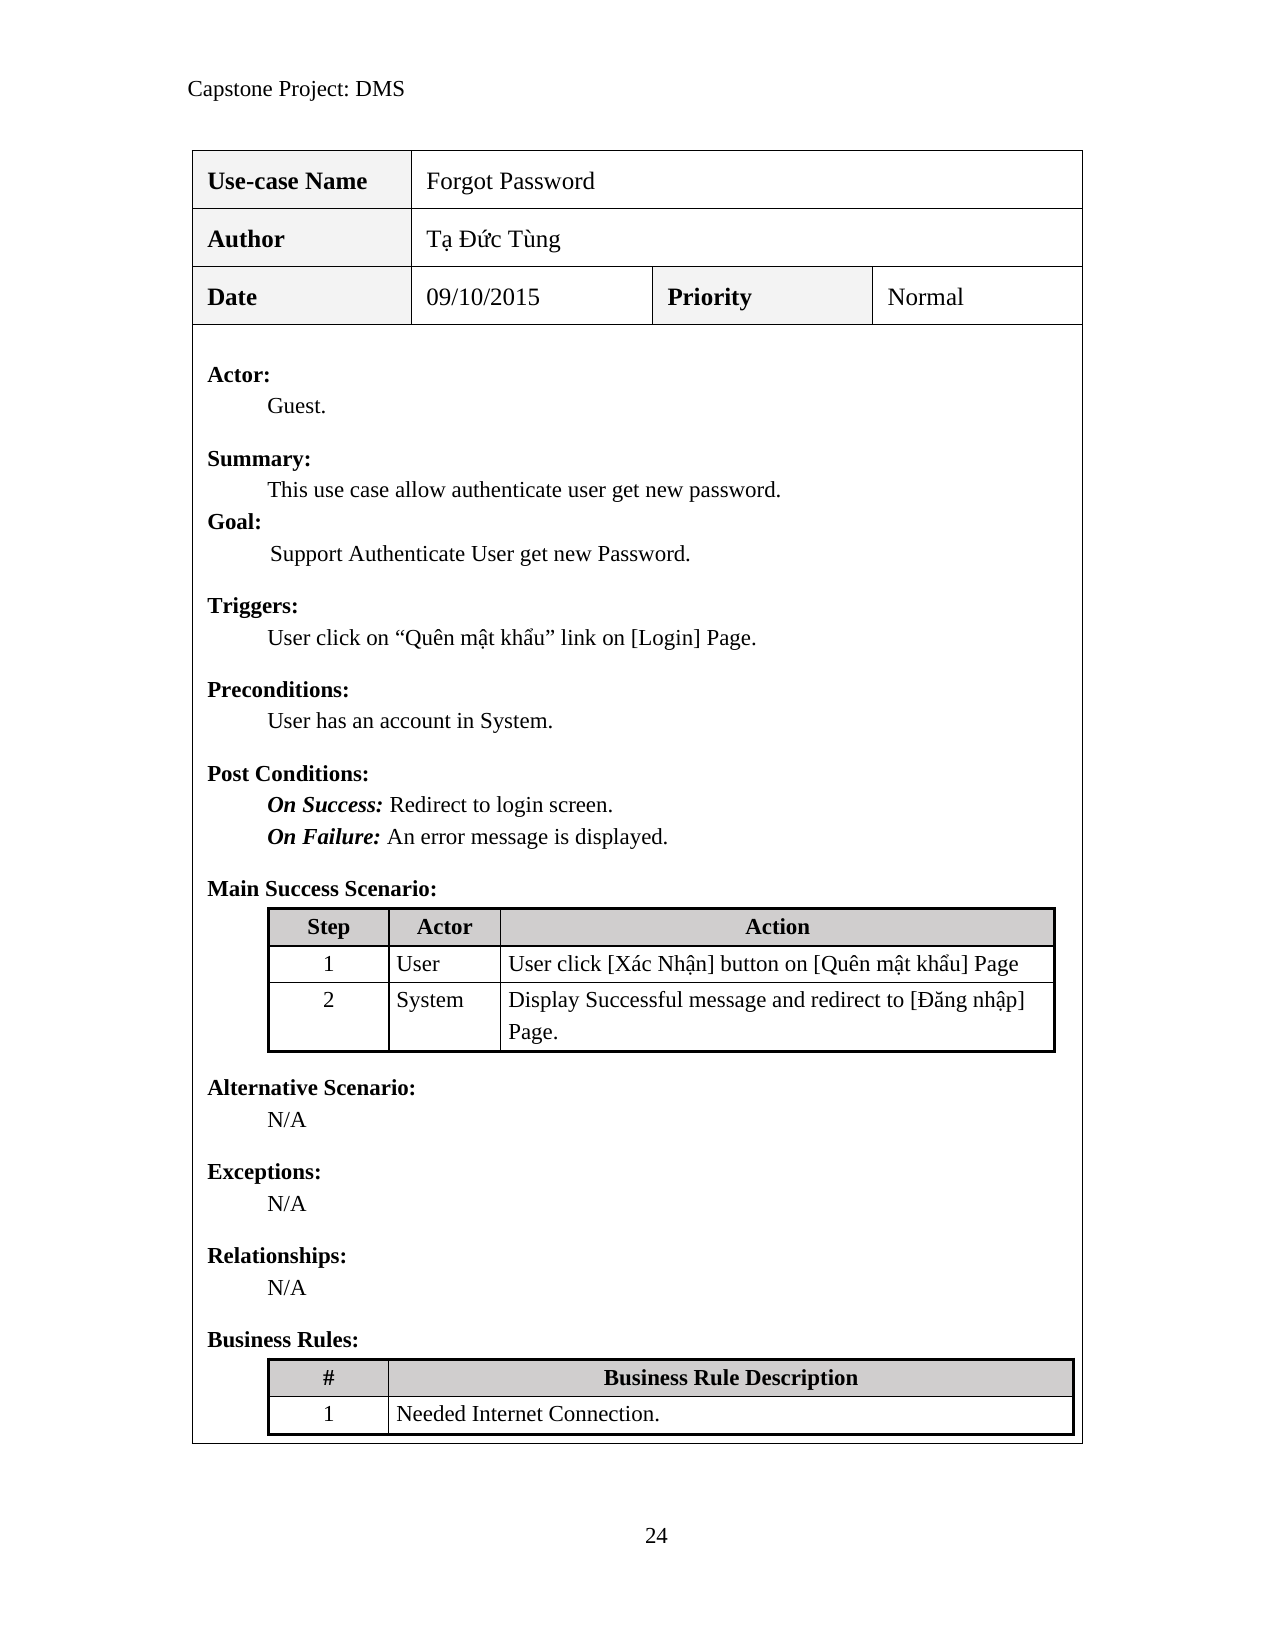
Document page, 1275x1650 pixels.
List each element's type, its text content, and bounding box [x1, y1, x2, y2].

table_cell Priority [653, 267, 872, 324]
table_cell Author [193, 209, 411, 266]
table_cell Forgot Password [412, 151, 1082, 208]
table_cell Date [193, 267, 411, 324]
table_cell Tạ Đức Tùng [412, 209, 1082, 266]
table_cell Actor: Guest. Summary: This use case allow authenticate user get new password. Goal: Support Authenticate User get new Password. Triggers: User click on “Quên mật khẩu” link on [Login] Page. Preconditions: User has an account in System. Post Conditions: On Success: Redirect to login screen. On Failure: An error message is displayed. Main Success Scenario: Alternative Scenario: N/A Exceptions: N/A Relationships: N/A Business Rules: [193, 325, 1082, 1443]
table_cell 09/10/2015 [412, 267, 652, 324]
table_cell Normal [873, 267, 1082, 324]
table_cell Use-case Name [193, 151, 411, 208]
